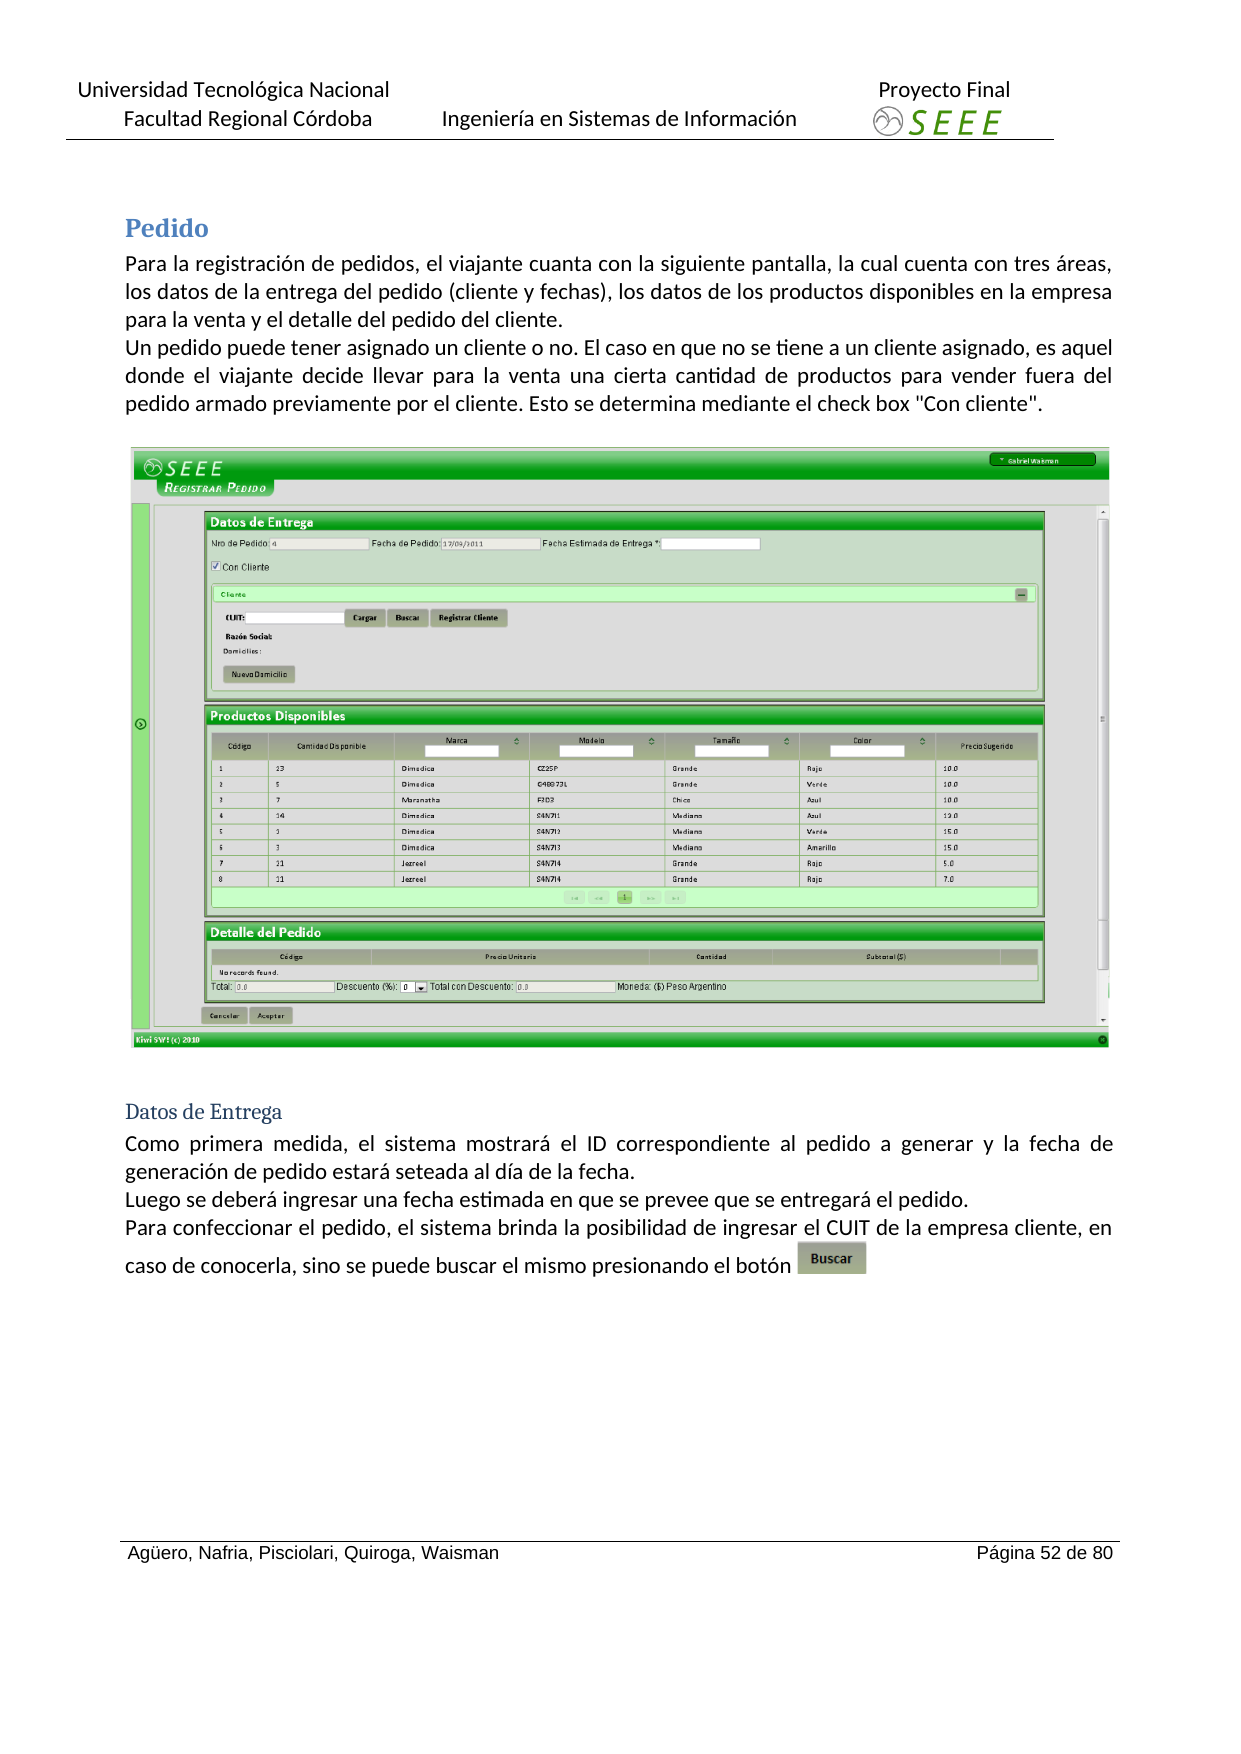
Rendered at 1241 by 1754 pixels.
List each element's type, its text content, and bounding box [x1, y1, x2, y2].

text Para confeccionar el pedido, el sistema brinda la posibilidad de ingresar el CUIT de la empresa cliente, en caso de conocerla, sino se puede buscar el mismo presionando el botón [125, 1213, 1115, 1280]
text Luego se deberá ingresar una fecha estimada en que se prevee que se entregará el pedido. [125, 1185, 1115, 1213]
picture [797, 1241, 867, 1274]
text Como primera medida, el sistema mostrará el ID correspondiente al pedido a generar y la fecha de generación de pedido estará seteada al día de la fecha. [125, 1129, 1115, 1185]
text Para la registración de pedidos, el viajante cuanta con la siguiente pantalla, la cual cuenta con tres áreas, los datos de la entrega del pedido (cliente y fechas), los datos de los productos disponibles en la empresa para la venta y el detalle del pedido del cliente. [125, 249, 1115, 333]
text Un pedido puede tener asignado un cliente o no. El caso en que no se tiene a un cliente asignado, es aquel donde el viajante decide llevar para la venta una cierta cantidad de productos para vender fuera del pedido armado previamente por el cliente. Esto se determina mediante el check box "Con cliente". [125, 333, 1115, 417]
subtitle Datos de Entrega [125, 1099, 1115, 1126]
picture [873, 103, 1004, 139]
subtitle Pedido [125, 213, 1115, 244]
